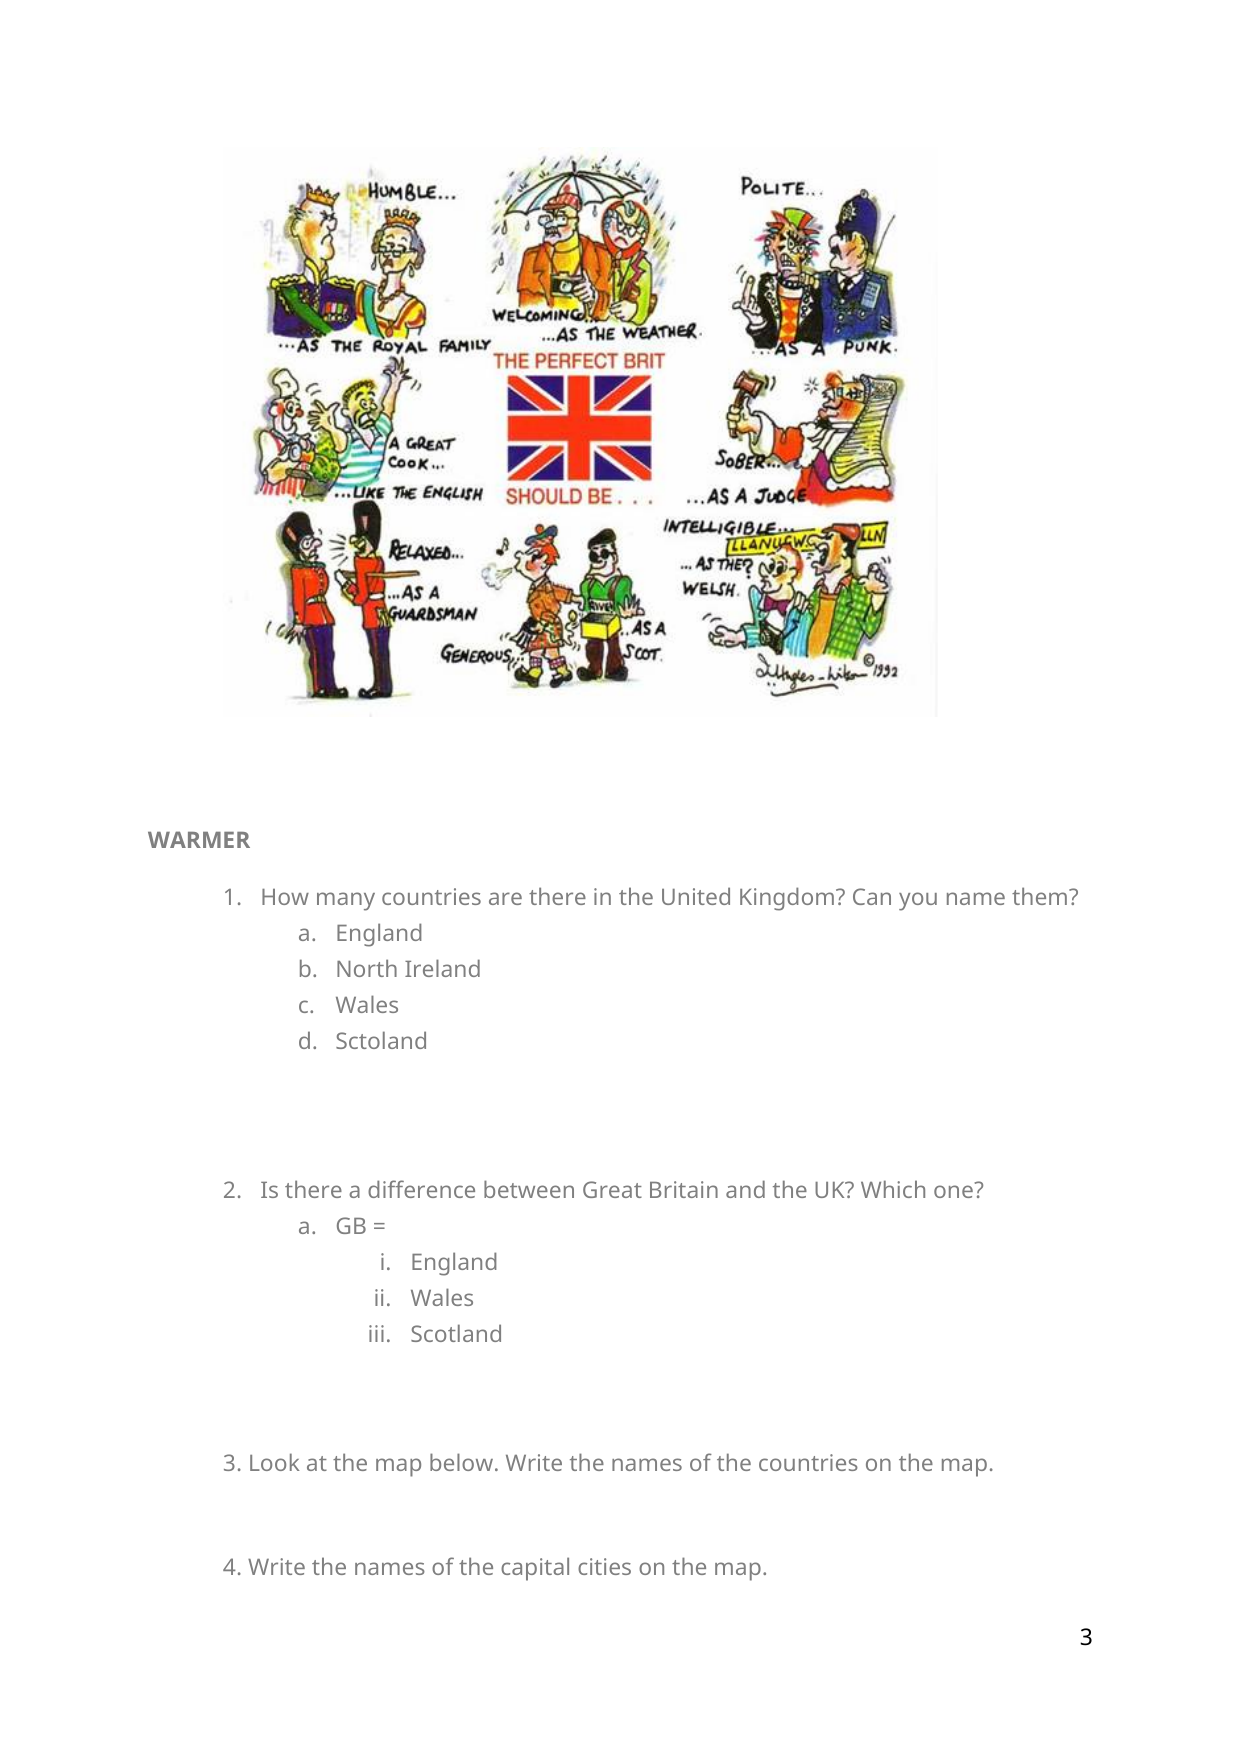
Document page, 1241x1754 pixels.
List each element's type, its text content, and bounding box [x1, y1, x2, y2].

list England [391, 1246, 1093, 1277]
text 4. Write the names of the capital cities on the map. [223, 1551, 1093, 1582]
picture [222, 147, 938, 717]
list GB = [298, 1210, 1093, 1241]
list Wales [298, 989, 1093, 1020]
list Wales [391, 1282, 1093, 1313]
list England [298, 917, 1093, 948]
list Is there a difference between Great Britain and the UK? Which one? [223, 1174, 1093, 1205]
text WARMER [148, 824, 1093, 855]
text 3. Look at the map below. Write the names of the countries on the map. [223, 1446, 1093, 1478]
list How many countries are there in the United Kingdom? Can you name them? [223, 881, 1093, 912]
list North Ireland [298, 953, 1093, 984]
list Scotland [391, 1318, 1093, 1349]
list Sctoland [298, 1024, 1093, 1056]
